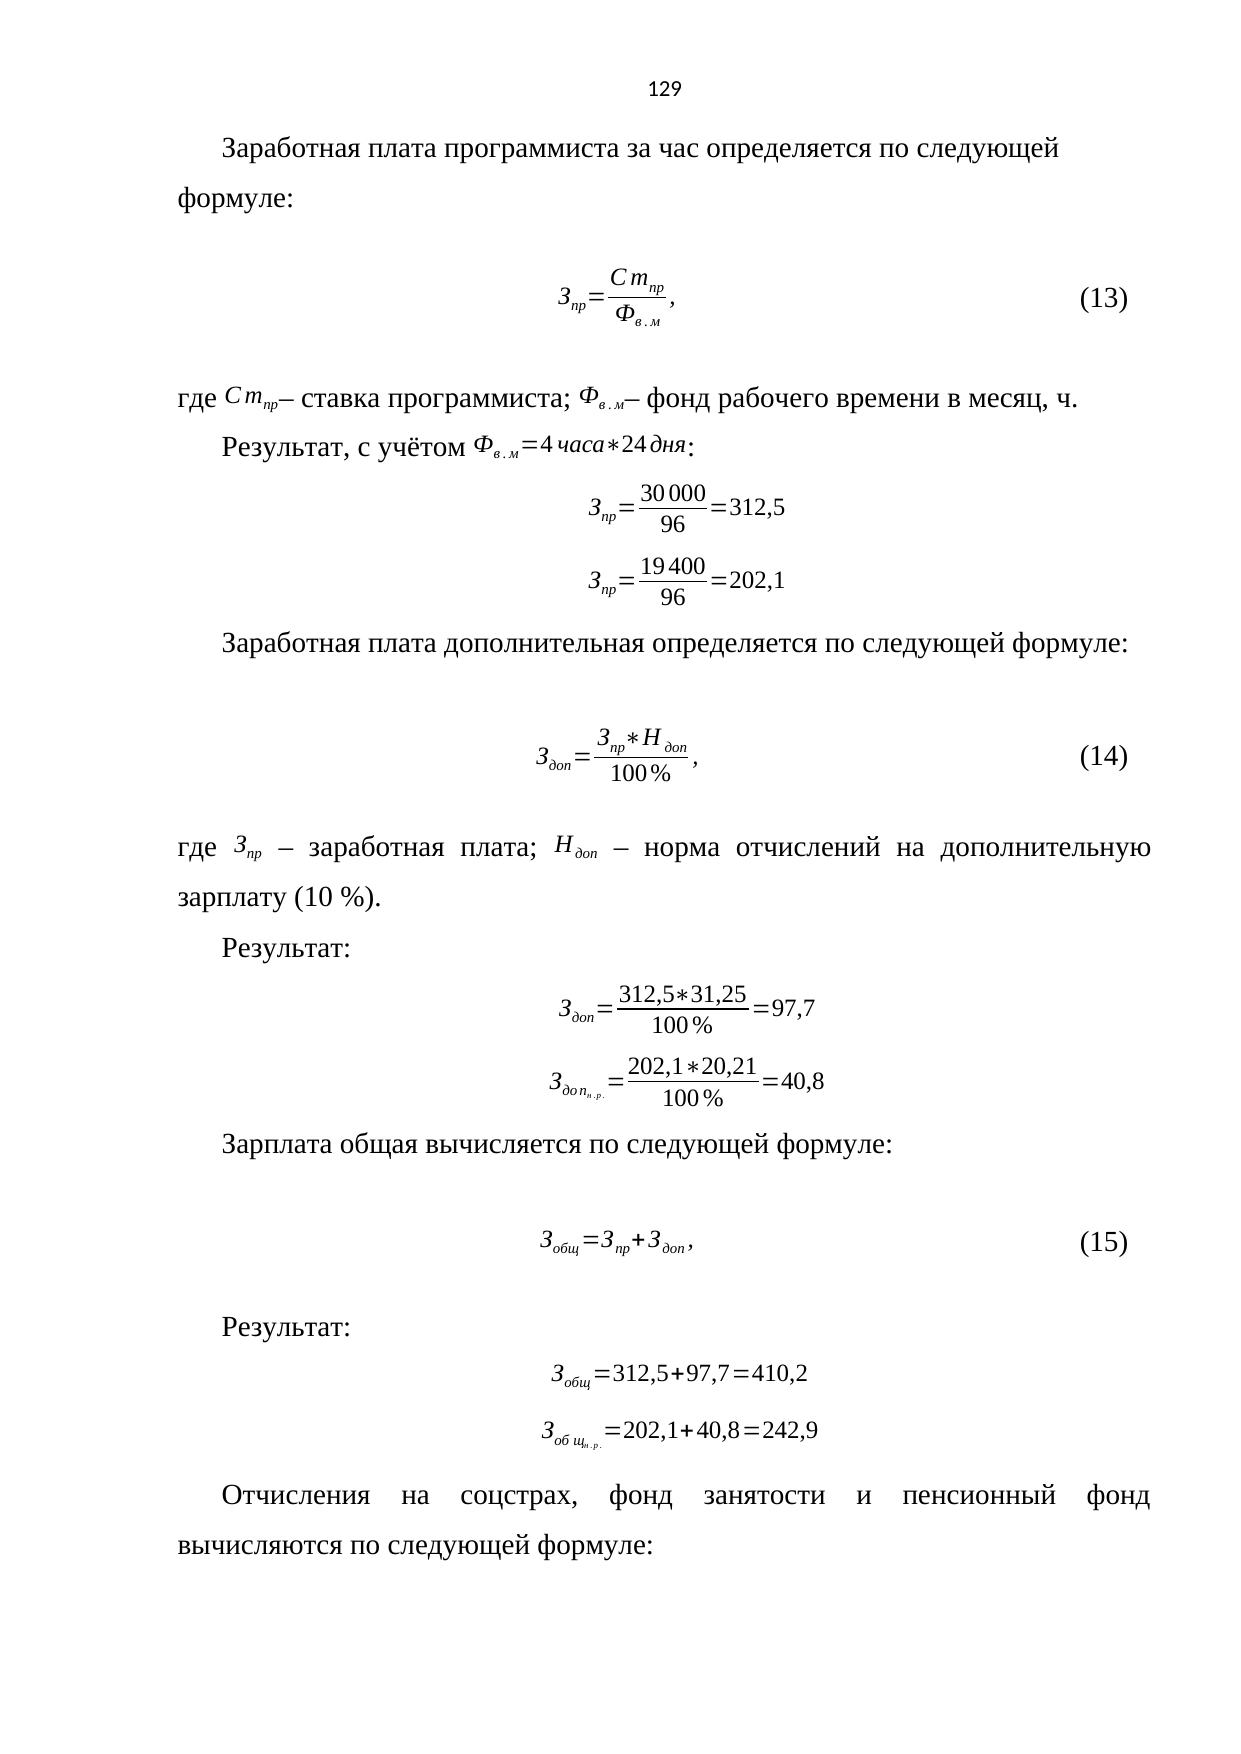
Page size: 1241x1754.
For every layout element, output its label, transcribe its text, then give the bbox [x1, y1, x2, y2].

text где – ставка программиста; – фонд рабочего времени в месяц, ч. [177, 381, 1152, 414]
text Заработная плата дополнительная определяется по следующей формуле: [177, 625, 1152, 659]
text Результат: [177, 930, 1152, 963]
text где – заработная плата; – норма отчислений на дополнительную зарплату (10 %). [177, 829, 1152, 913]
text Зарплата общая вычисляется по следующей формуле: [177, 1126, 1152, 1159]
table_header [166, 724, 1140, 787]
text Результат, с учётом : [177, 429, 1152, 463]
text Результат: [177, 1309, 1152, 1342]
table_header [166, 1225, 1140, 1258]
text Отчисления на соцстрах, фонд занятости и пенсионный фонд вычисляются по следующей формуле: [177, 1477, 1152, 1561]
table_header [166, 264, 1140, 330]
text Заработная плата программиста за час определяется по следующей формуле: [177, 130, 1152, 214]
